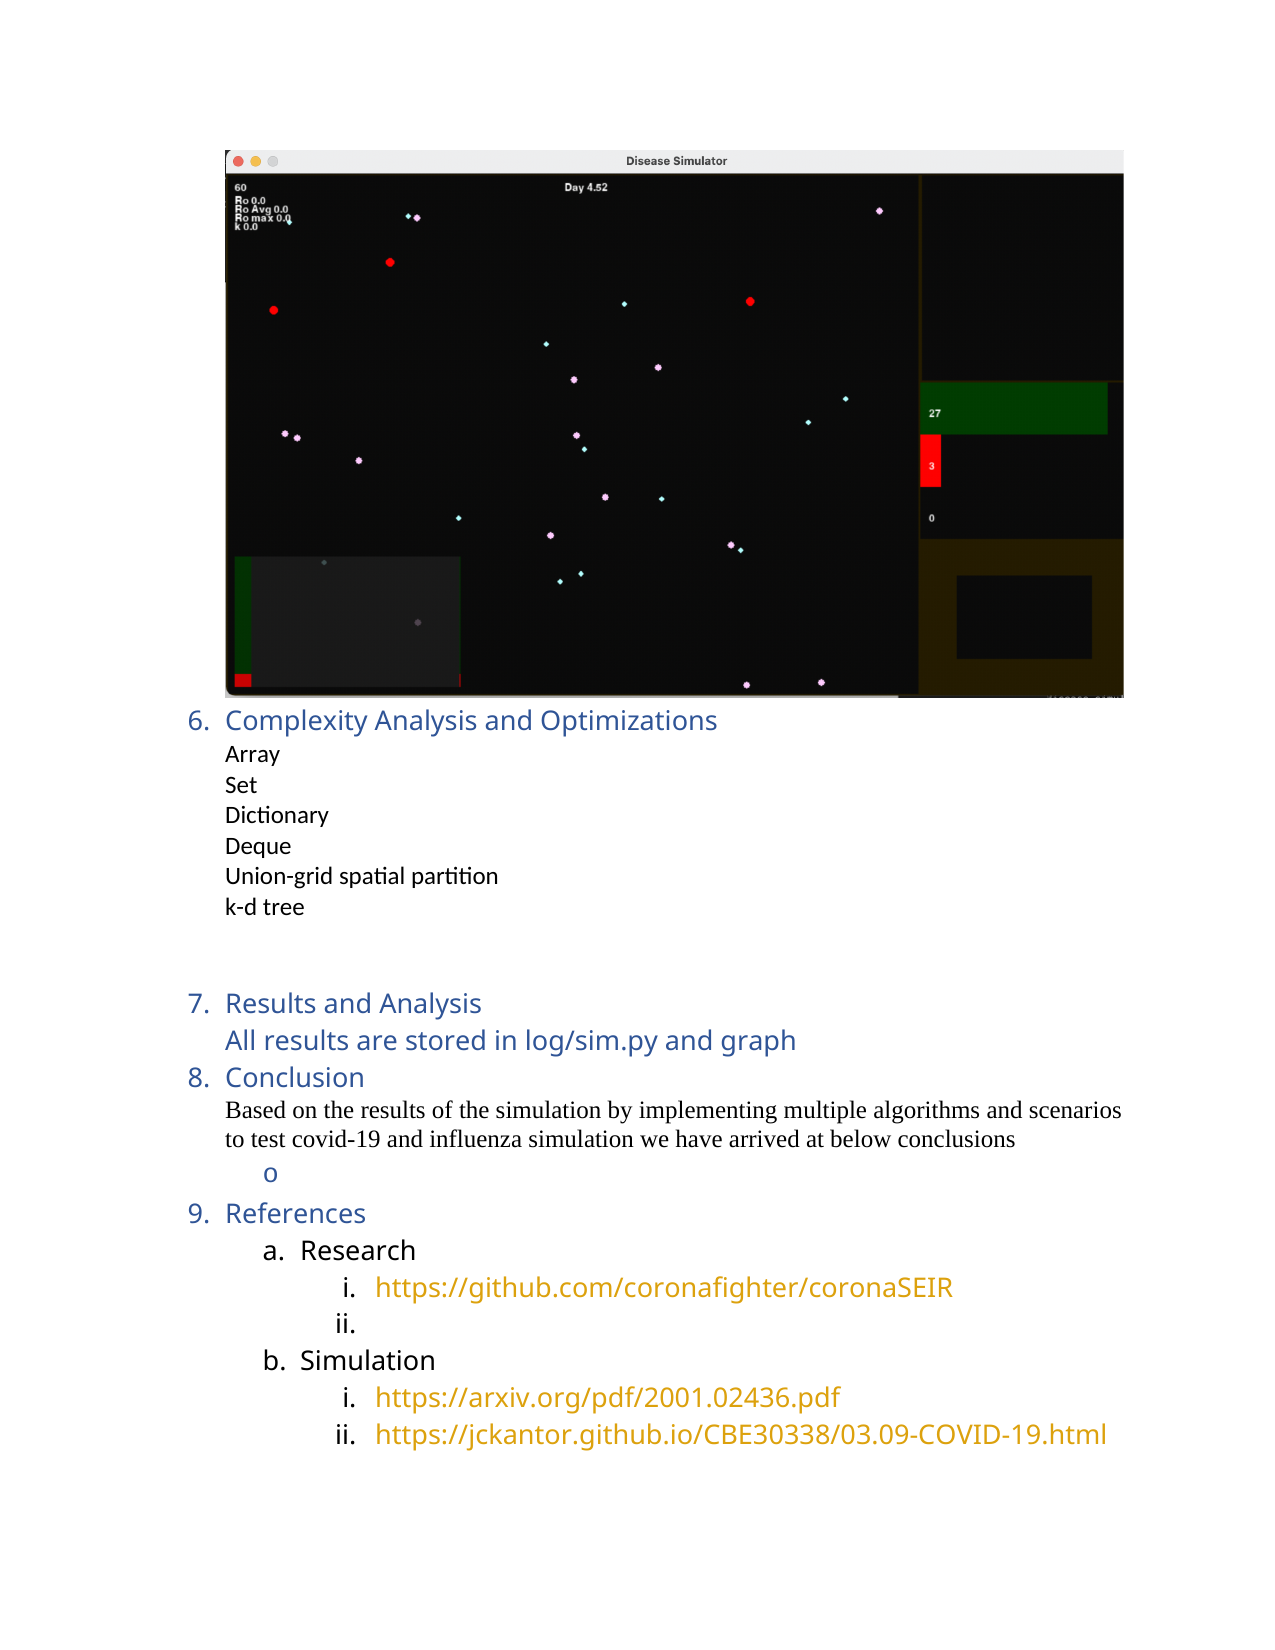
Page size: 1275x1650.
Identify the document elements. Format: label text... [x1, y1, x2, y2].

text Array [225, 738, 1125, 769]
list https://github.com/coronafighter/coronaSEIR [356, 1268, 1125, 1305]
text Union-grid spatial partition [225, 860, 1125, 891]
list Simulation [262, 1342, 1125, 1379]
text Set [225, 769, 1125, 799]
subtitle Complexity Analysis and Optimizations [187, 701, 1125, 738]
list Research [262, 1231, 1125, 1268]
list Based on the results of the simulation by implementing multiple algorithms and scenarios to test covid-19 and influenza simulation we have arrived at below conclusions [225, 1096, 1125, 1153]
subtitle References [187, 1194, 1125, 1231]
list All results are stored in log/sim.py and graph [225, 1022, 1125, 1059]
text Dictionary [225, 799, 1125, 830]
text Deque [225, 830, 1125, 860]
subtitle Results and Analysis [187, 985, 1125, 1022]
list https://arxiv.org/pdf/2001.02436.pdf [356, 1379, 1125, 1416]
text k-d tree [225, 891, 1125, 921]
picture [225, 150, 1124, 698]
list Conclusion [187, 1059, 1125, 1096]
list https://jckantor.github.io/CBE30338/03.09-COVID-19.html [356, 1416, 1125, 1452]
